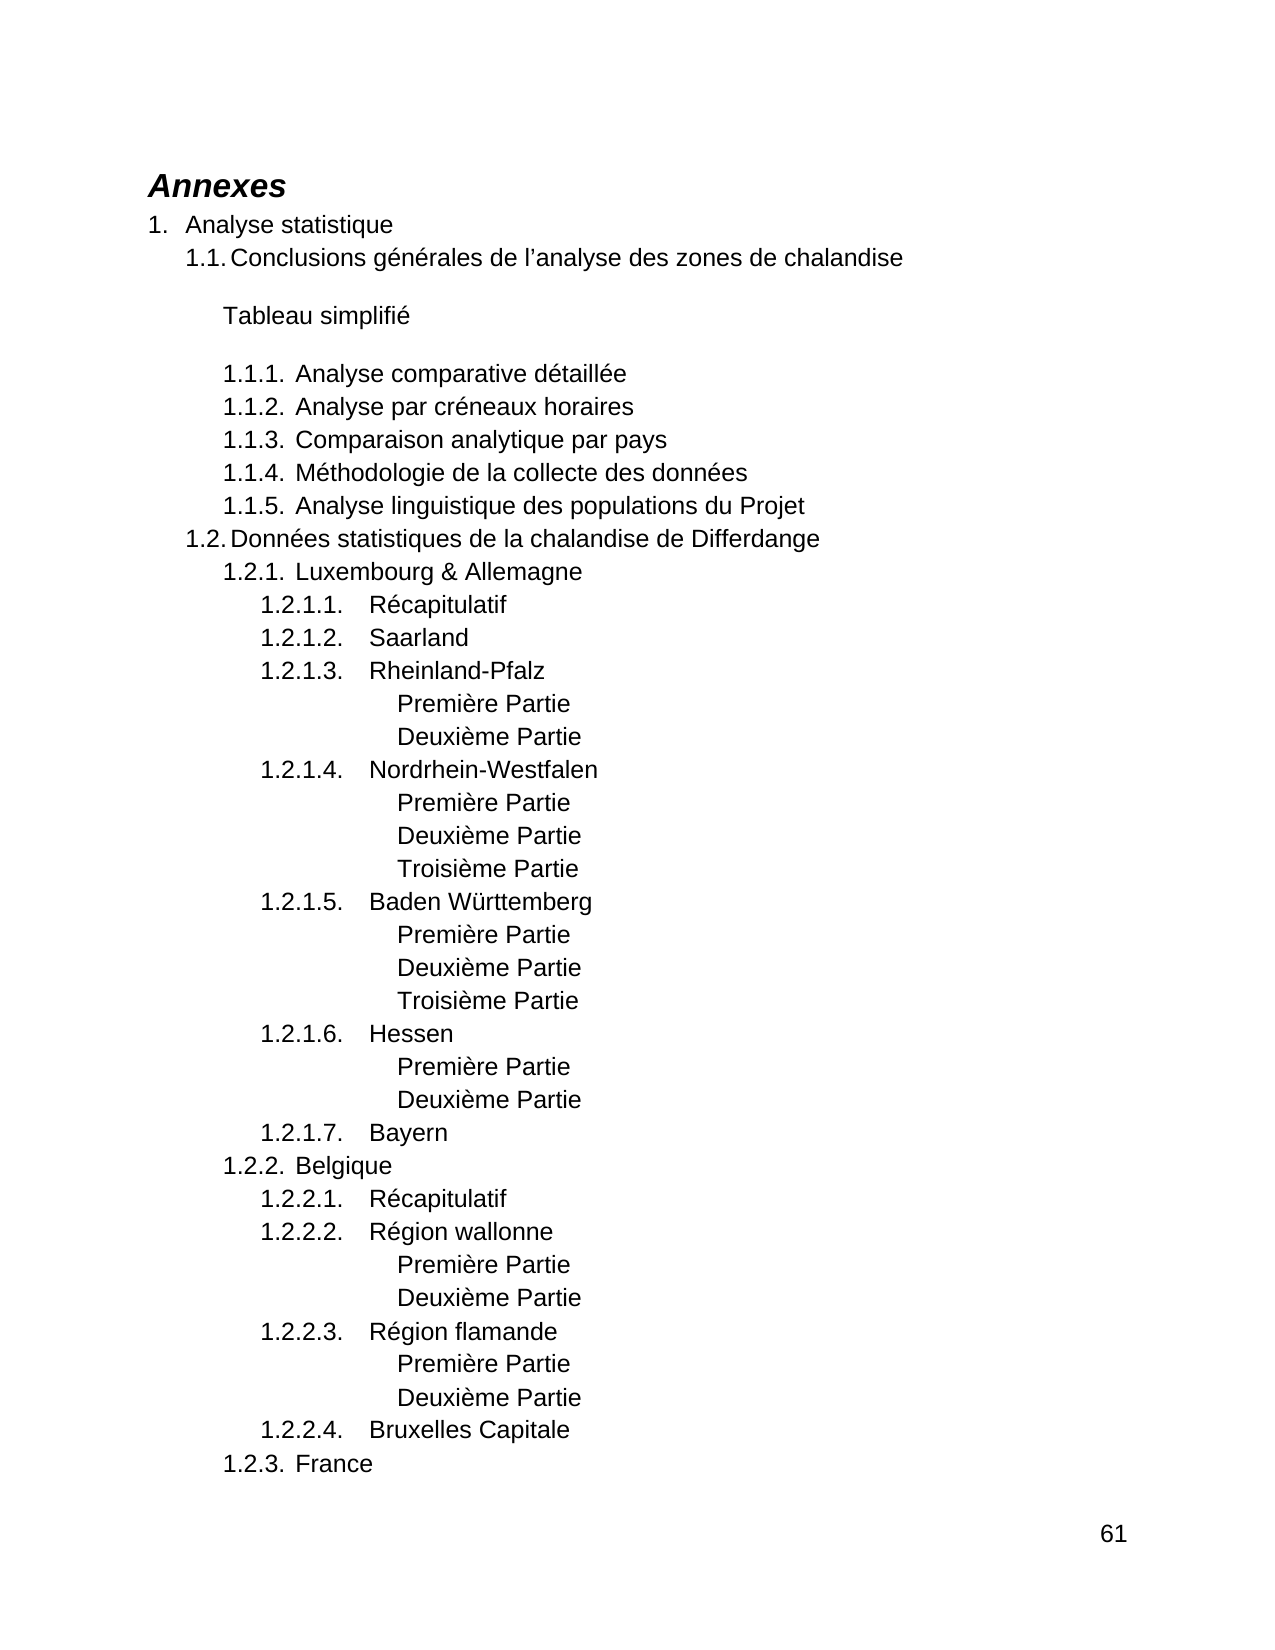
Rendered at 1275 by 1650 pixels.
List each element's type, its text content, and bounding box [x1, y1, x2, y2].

list Comparaison analytique par pays [223, 425, 1127, 454]
list Analyse linguistique des populations du Projet [223, 491, 1127, 520]
list Saarland [260, 623, 1127, 652]
list Analyse statistique [148, 210, 1127, 238]
list Baden Württemberg Première Partie Deuxième Partie Troisième Partie [260, 887, 1127, 1015]
list Hessen Première Partie Deuxième Partie [260, 1019, 1127, 1114]
list Récapitulatif [260, 1184, 1127, 1213]
text Tableau simplifié [223, 301, 1127, 329]
list Rheinland-Pfalz Première Partie Deuxième Partie [260, 656, 1127, 751]
list Analyse comparative détaillée [223, 359, 1127, 388]
list Données statistiques de la chalandise de Differdange [185, 524, 1127, 553]
list Belgique [223, 1151, 1127, 1180]
list Analyse par créneaux horaires [223, 392, 1127, 421]
list Nordrhein-Westfalen Première Partie Deuxième Partie Troisième Partie [260, 755, 1127, 883]
list Bruxelles Capitale [260, 1416, 1127, 1444]
subtitle Annexes [148, 166, 1127, 204]
list Région wallonne Première Partie Deuxième Partie [260, 1217, 1127, 1312]
list Récapitulatif [260, 590, 1127, 619]
list Région flamande Première Partie Deuxième Partie [260, 1316, 1127, 1411]
list Bayern [260, 1118, 1127, 1147]
list Luxembourg & Allemagne [223, 557, 1127, 586]
list Méthodologie de la collecte des données [223, 458, 1127, 487]
list Conclusions générales de l’analyse des zones de chalandise [185, 243, 1127, 272]
list France [223, 1448, 1127, 1477]
